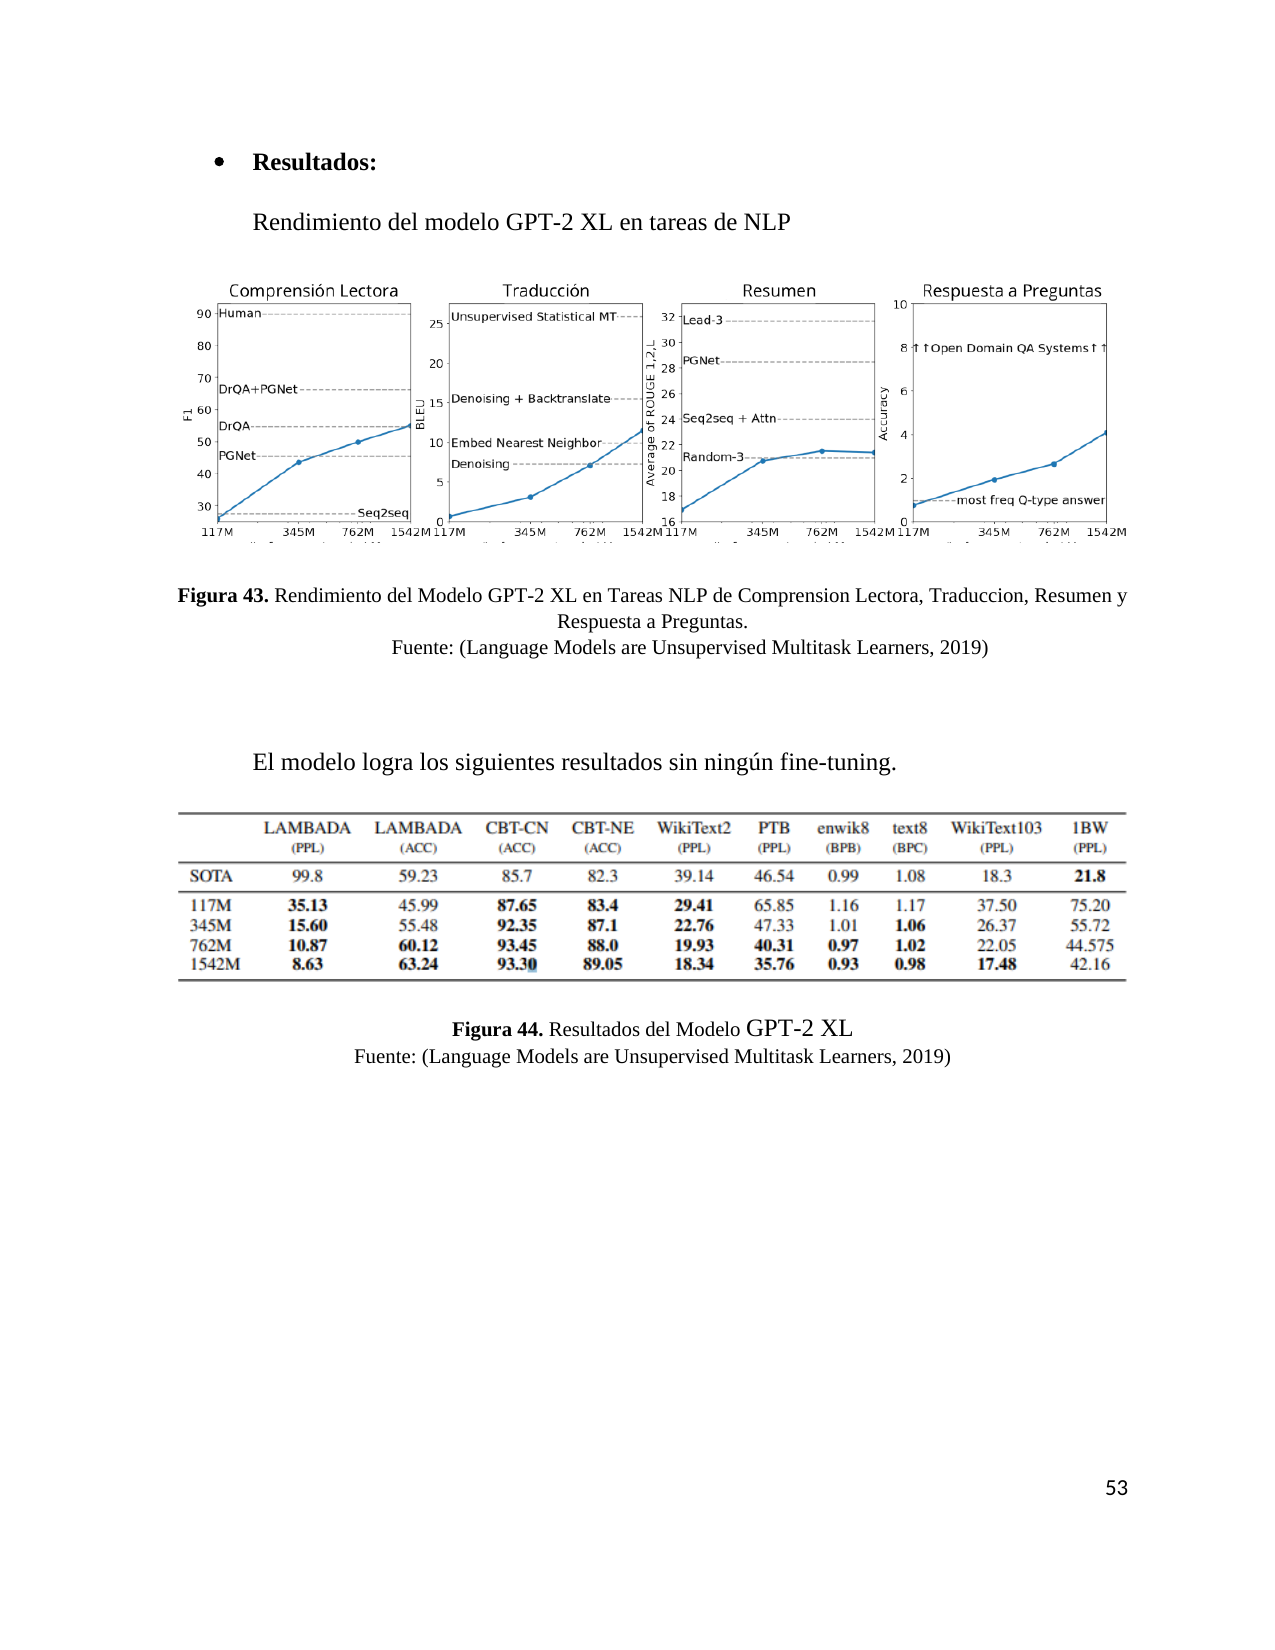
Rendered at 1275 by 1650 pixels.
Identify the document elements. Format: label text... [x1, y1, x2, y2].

picture [177, 807, 1128, 982]
text Fuente: [252, 635, 1128, 659]
text Figura 44. Resultados del Modelo GPT-2 XL [177, 1013, 1128, 1041]
text Fuente: [177, 1044, 1128, 1068]
list Resultados: [215, 147, 1128, 176]
text Rendimiento del modelo GPT-2 XL en tareas de NLP [252, 207, 1128, 236]
text Figura 43. Rendimiento del Modelo GPT-2 XL en Tareas NLP de Comprension Lectora, Traduccion, Resumen y Respuesta a Preguntas. [177, 583, 1128, 633]
picture [177, 266, 1129, 553]
list El modelo logra los siguientes resultados sin ningún fine-tuning. [252, 747, 1128, 776]
